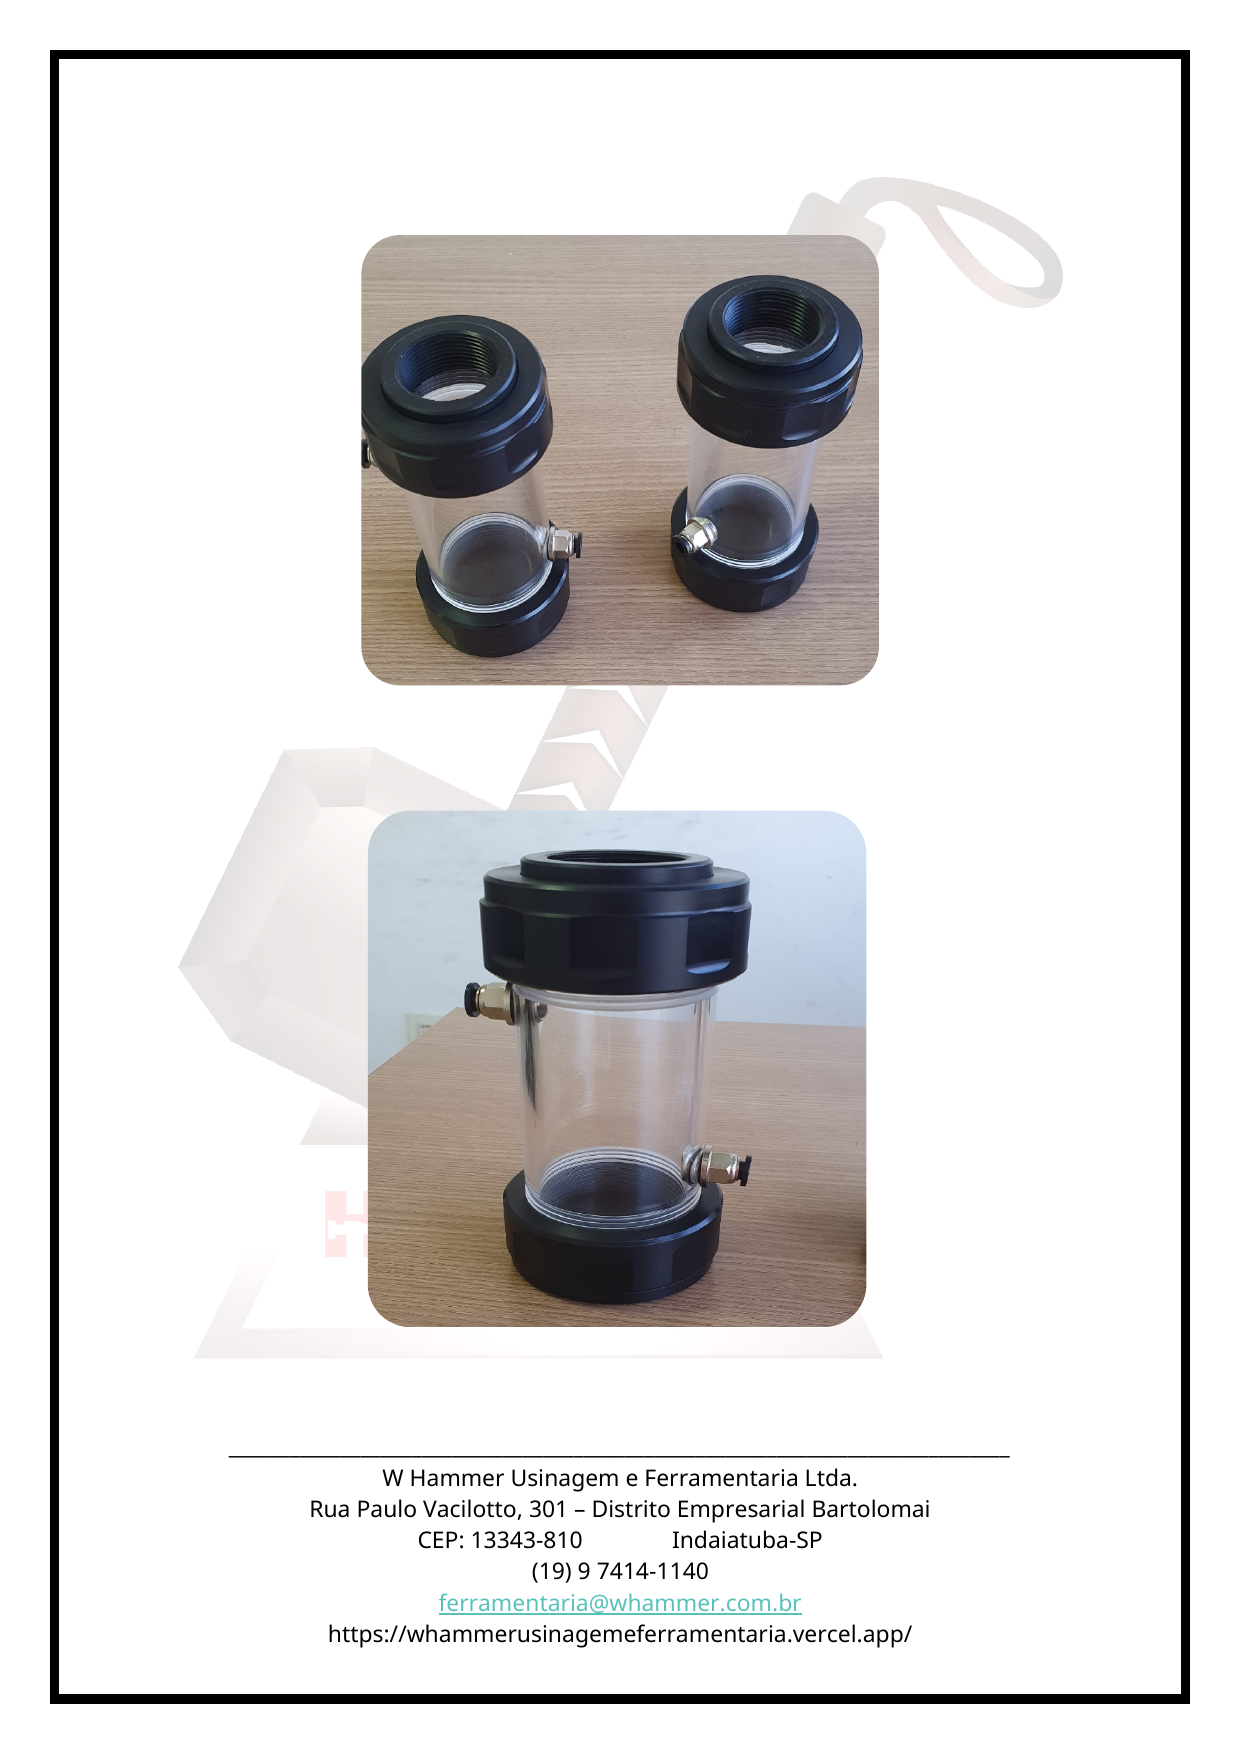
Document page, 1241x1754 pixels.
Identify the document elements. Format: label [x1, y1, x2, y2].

picture [367, 810, 867, 1327]
picture [361, 235, 879, 686]
